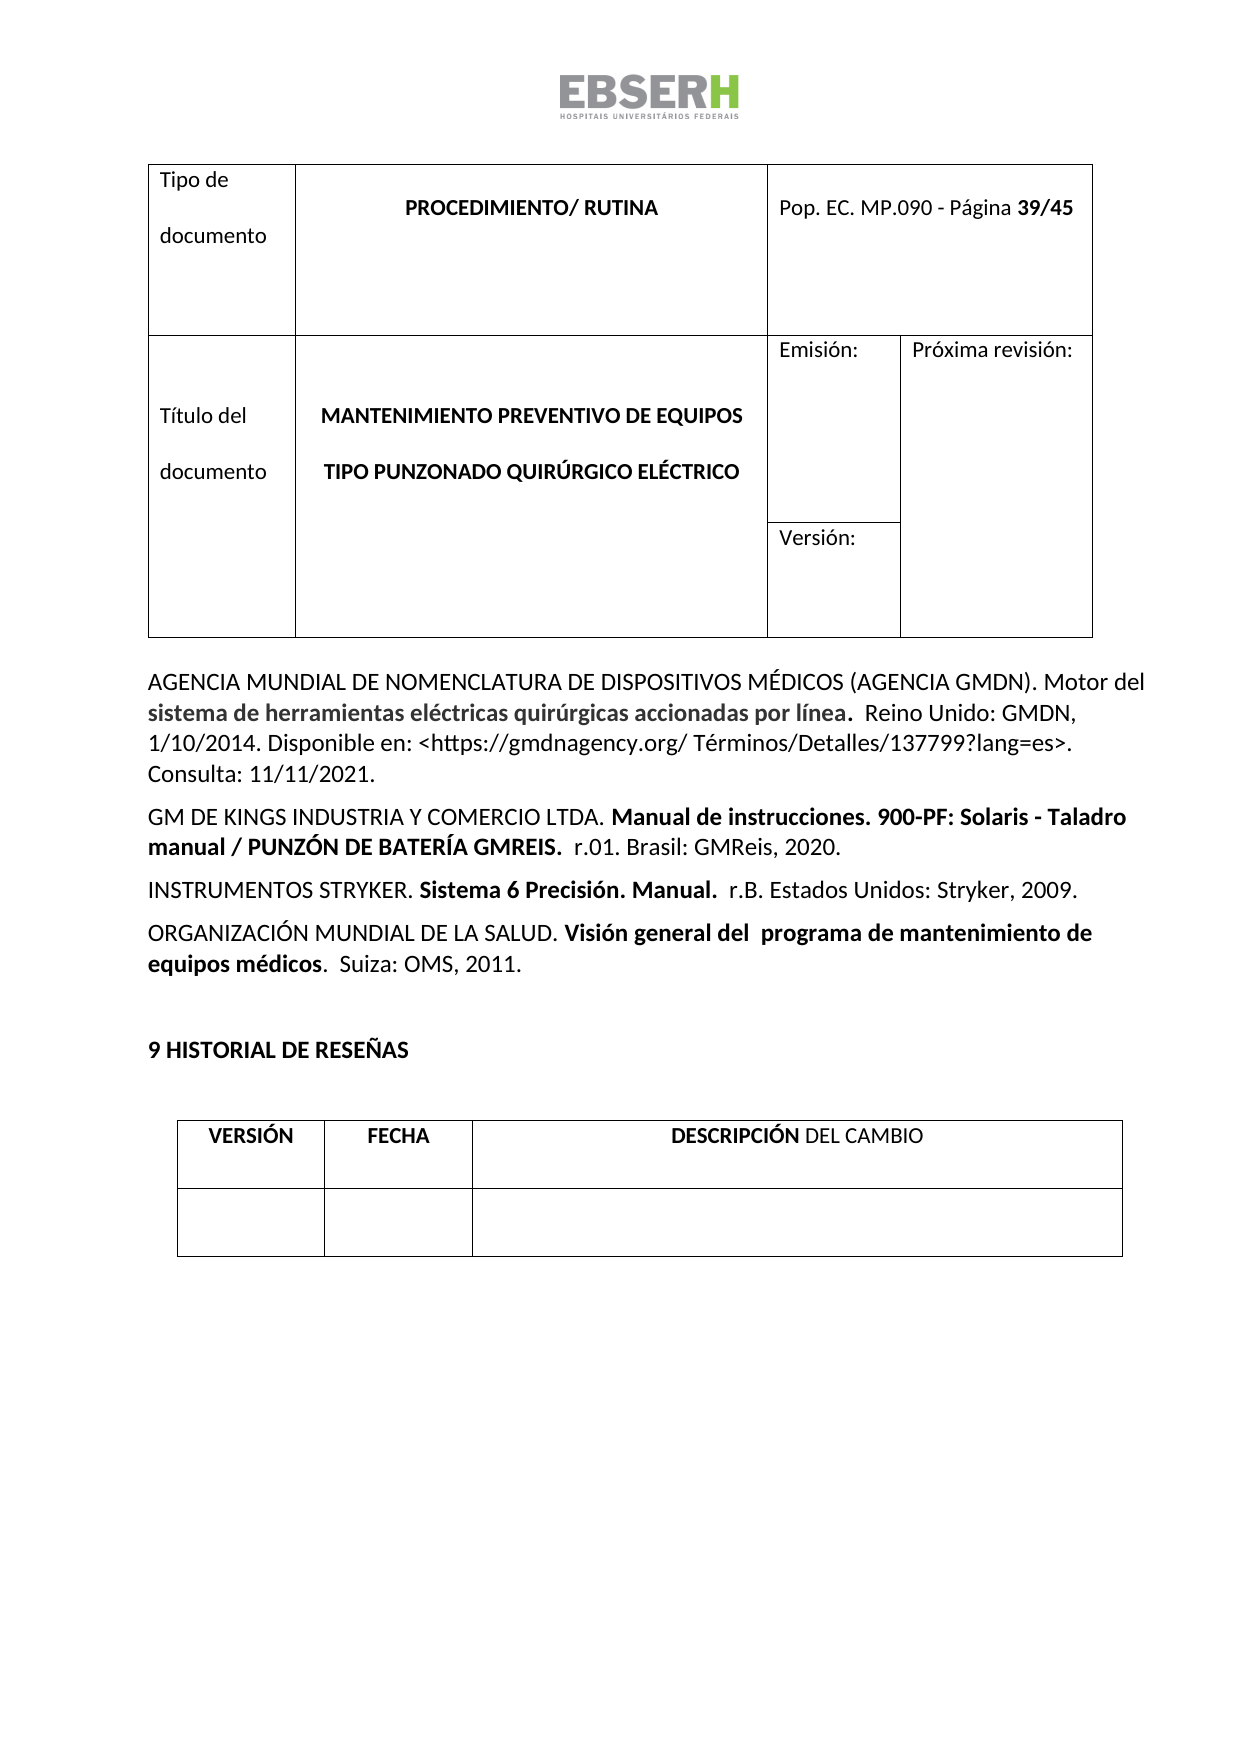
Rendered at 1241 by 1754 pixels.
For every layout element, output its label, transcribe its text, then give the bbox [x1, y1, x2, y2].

text ORGANIZACIÓN MUNDIAL DE LA SALUD. Visión general del programa de mantenimiento de equipos médicos. Suiza: OMS, 2011. [148, 917, 1152, 978]
picture [558, 73, 741, 119]
text GM DE KINGS INDUSTRIA Y COMERCIO LTDA. Manual de instrucciones. 900-PF: Solaris - Taladro manual / PUNZÓN DE BATERÍA GMREIS. r.01. Brasil: GMReis, 2020. [148, 801, 1152, 862]
table_header FECHA [325, 1121, 472, 1188]
table_cell [178, 1189, 324, 1256]
text INSTRUMENTOS STRYKER. Sistema 6 Precisión. Manual. r.B. Estados Unidos: Stryker, 2009. [148, 874, 1152, 905]
table_header VERSIÓN [178, 1121, 324, 1188]
subtitle 9 HISTORIAL DE RESEÑAS [148, 1034, 1152, 1064]
table_cell [325, 1189, 472, 1256]
table_cell [473, 1189, 1122, 1256]
table_header DESCRIPCIÓN DEL CAMBIO [473, 1121, 1122, 1188]
text AGENCIA MUNDIAL DE NOMENCLATURA DE DISPOSITIVOS MÉDICOS (AGENCIA GMDN). Motor del sistema de herramientas eléctricas quirúrgicas accionadas por línea. Reino Unido: GMDN, 1/10/2014. Disponible en: <https://gmdnagency.org/ Términos/Detalles/137799?lang=es>. Consulta: 11/11/2021. [148, 666, 1152, 788]
